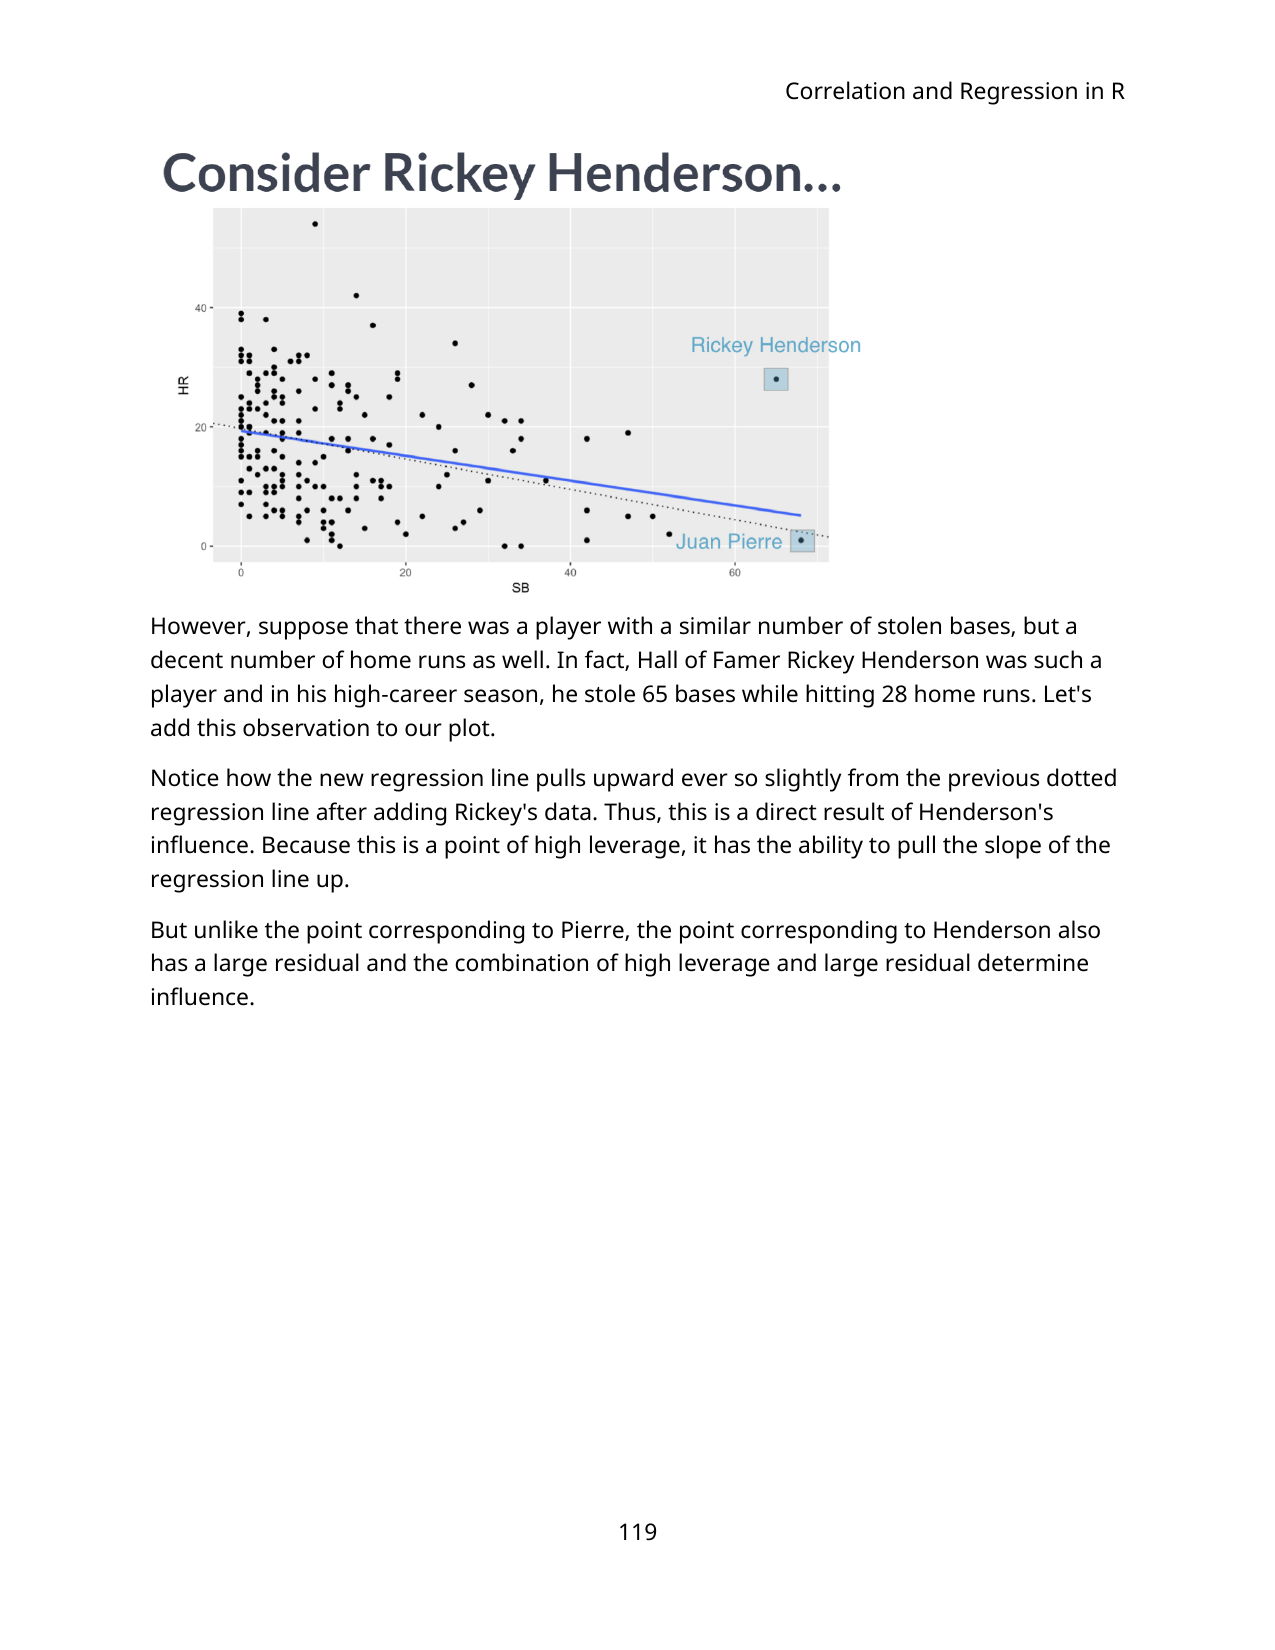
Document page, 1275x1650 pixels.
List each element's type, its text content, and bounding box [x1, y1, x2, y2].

text Notice how the new regression line pulls upward ever so slightly from the previous dotted regression line after adding Rickey's data. Thus, this is a direct result of Henderson's influence. Because this is a point of high leverage, it has the ability to pull the slope of the regression line up. [150, 762, 1125, 894]
picture [150, 150, 867, 608]
text But unlike the point corresponding to Pierre, the point corresponding to Henderson also has a large residual and the combination of high leverage and large residual determine influence. [150, 914, 1125, 1012]
